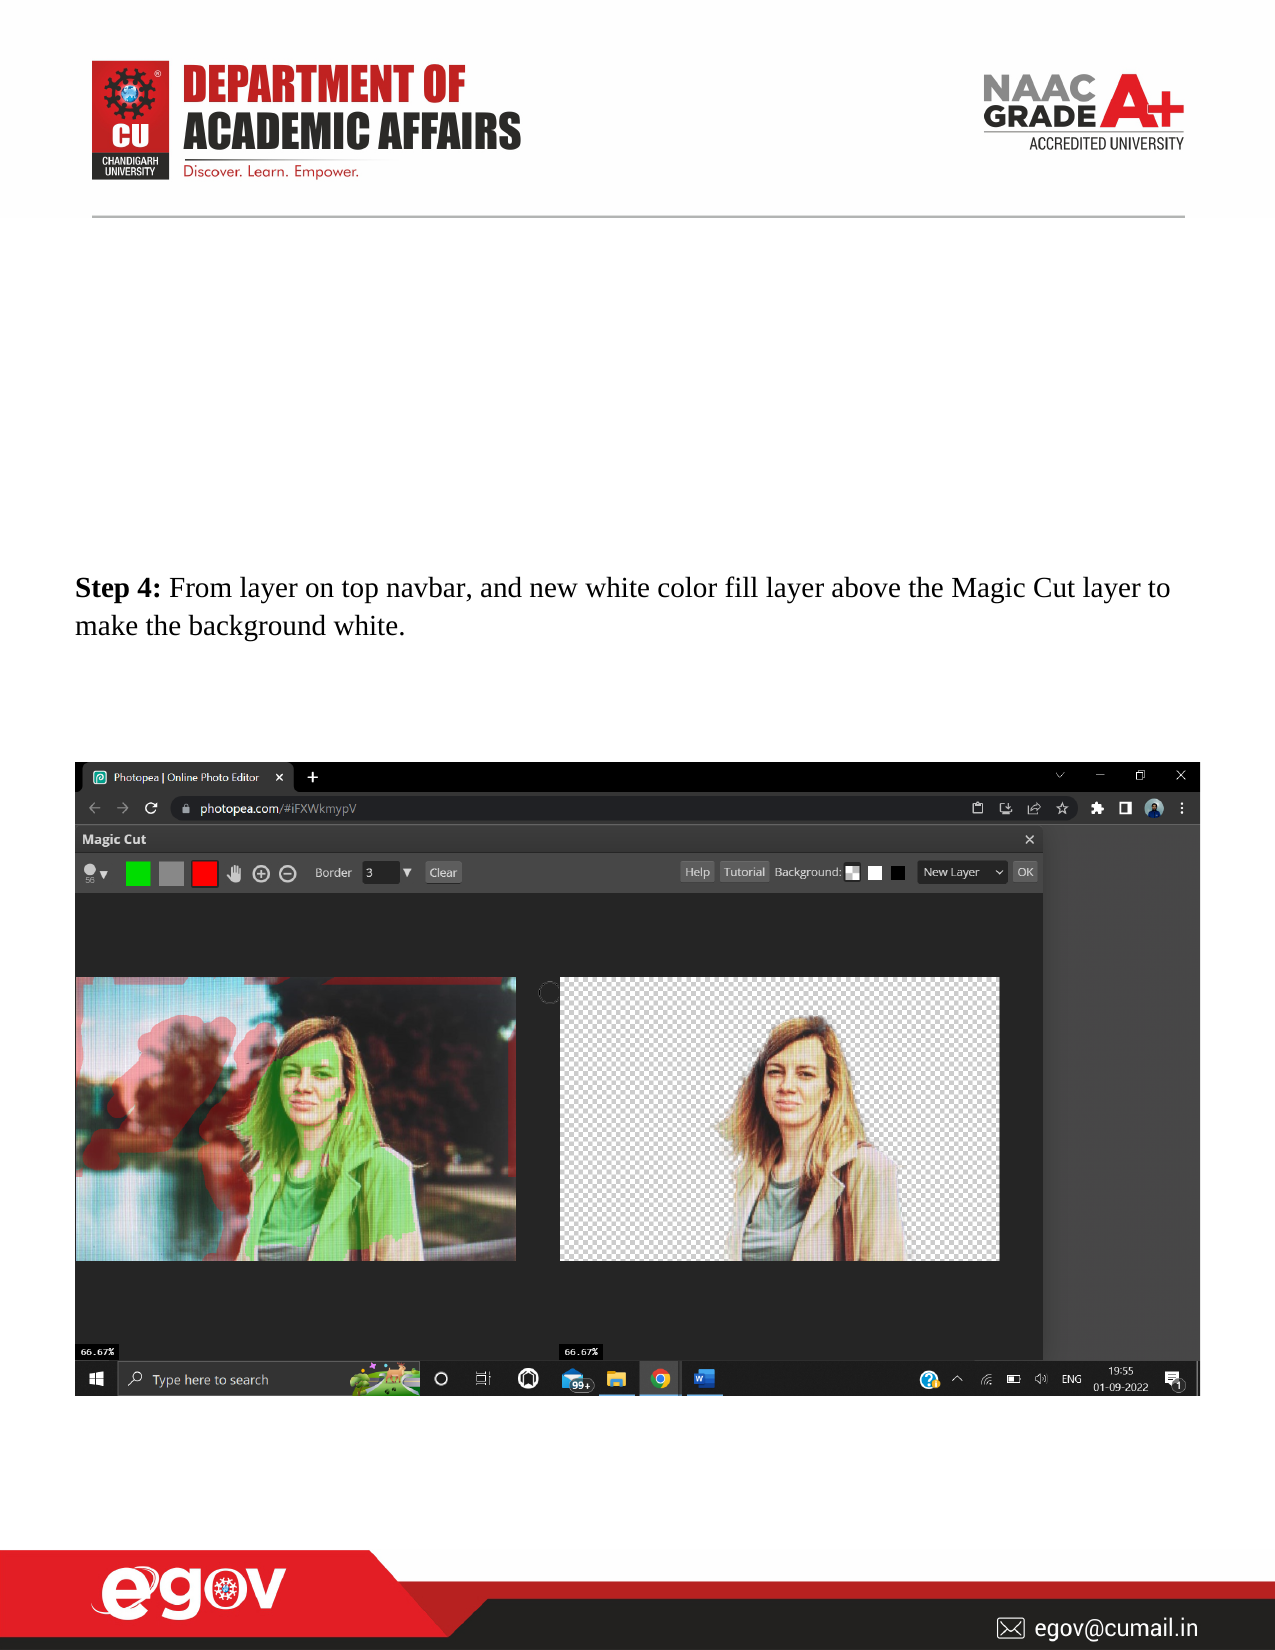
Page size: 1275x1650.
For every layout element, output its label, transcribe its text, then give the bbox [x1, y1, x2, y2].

picture [75, 762, 1200, 1396]
picture [0, 0, 1275, 218]
picture [0, 1549, 1275, 1650]
text Step 4: From layer on top navbar, and new white color fill layer above the Magic Cut layer to make the background white. [75, 570, 1200, 642]
